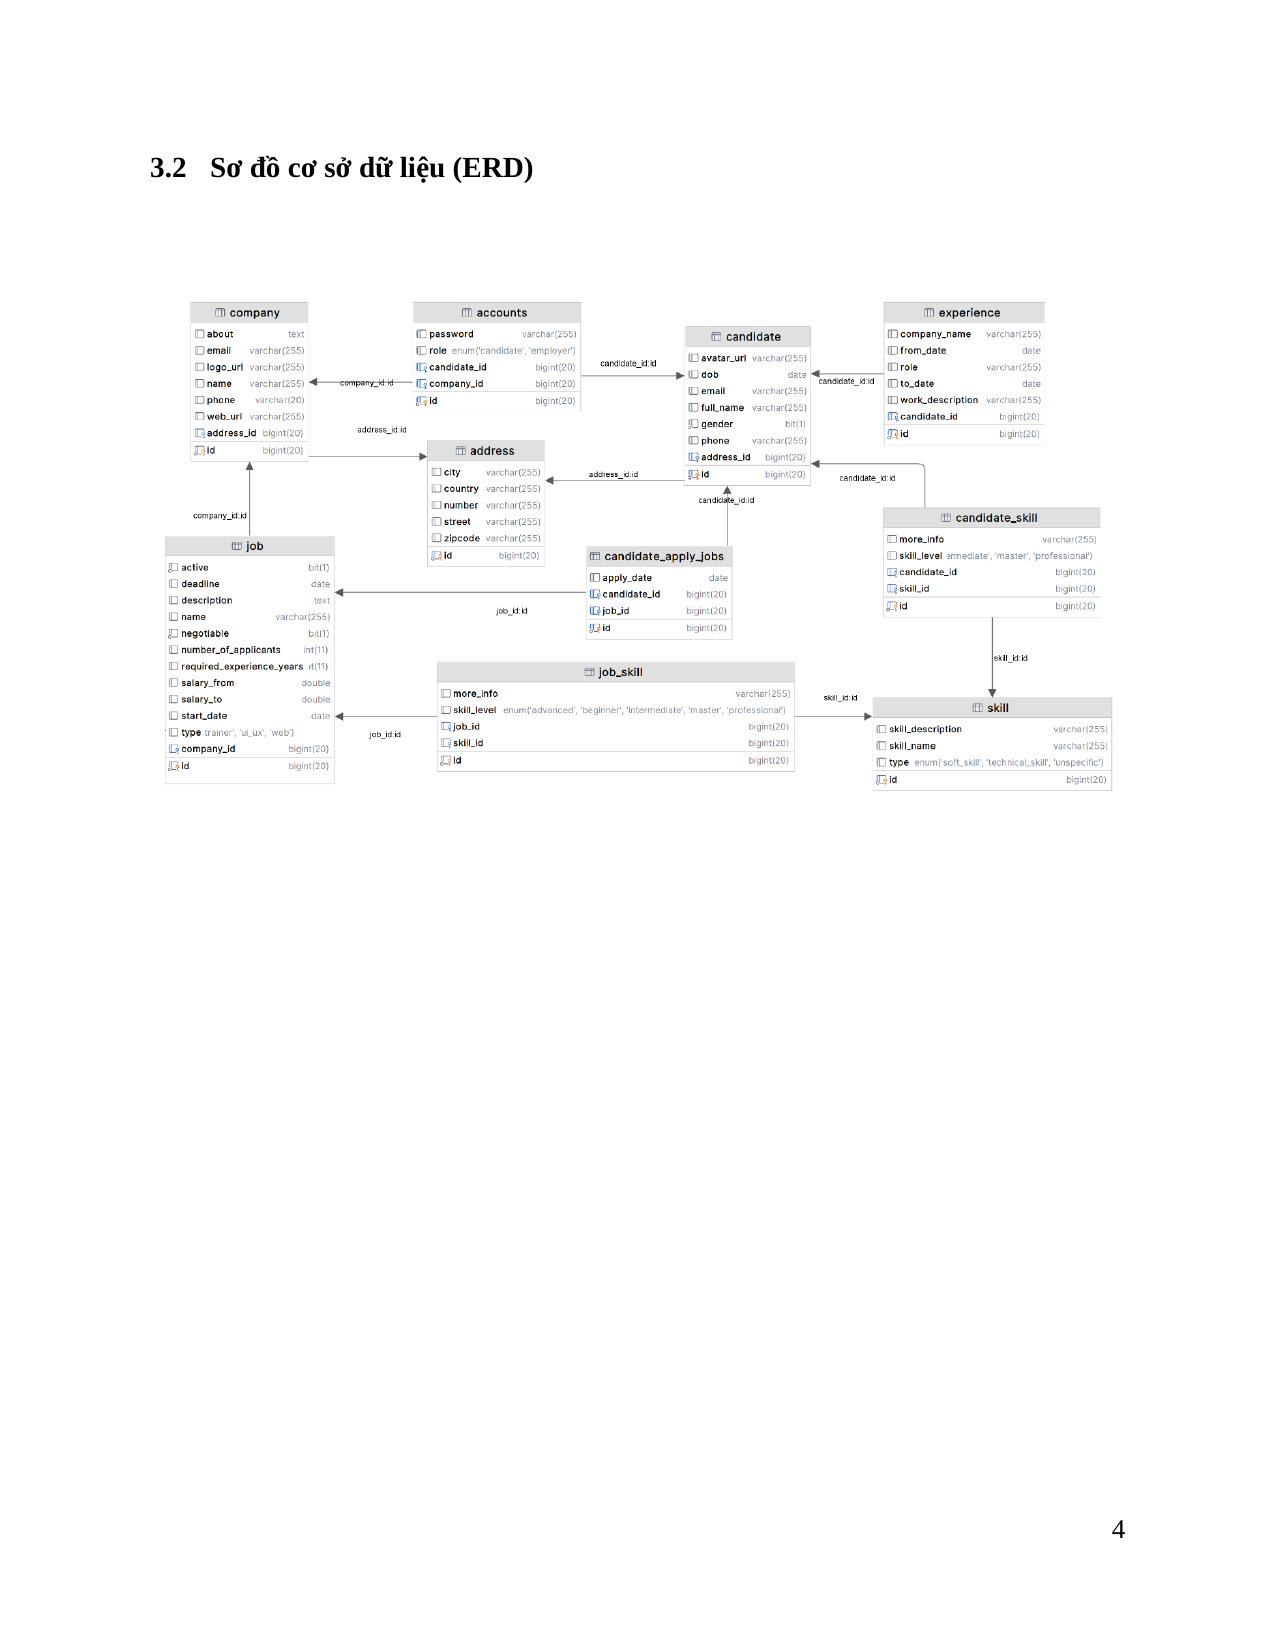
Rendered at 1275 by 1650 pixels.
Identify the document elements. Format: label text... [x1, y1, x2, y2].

subtitle Sơ đồ cơ sở dữ liệu (ERD) [150, 150, 1125, 183]
picture [150, 196, 1125, 805]
